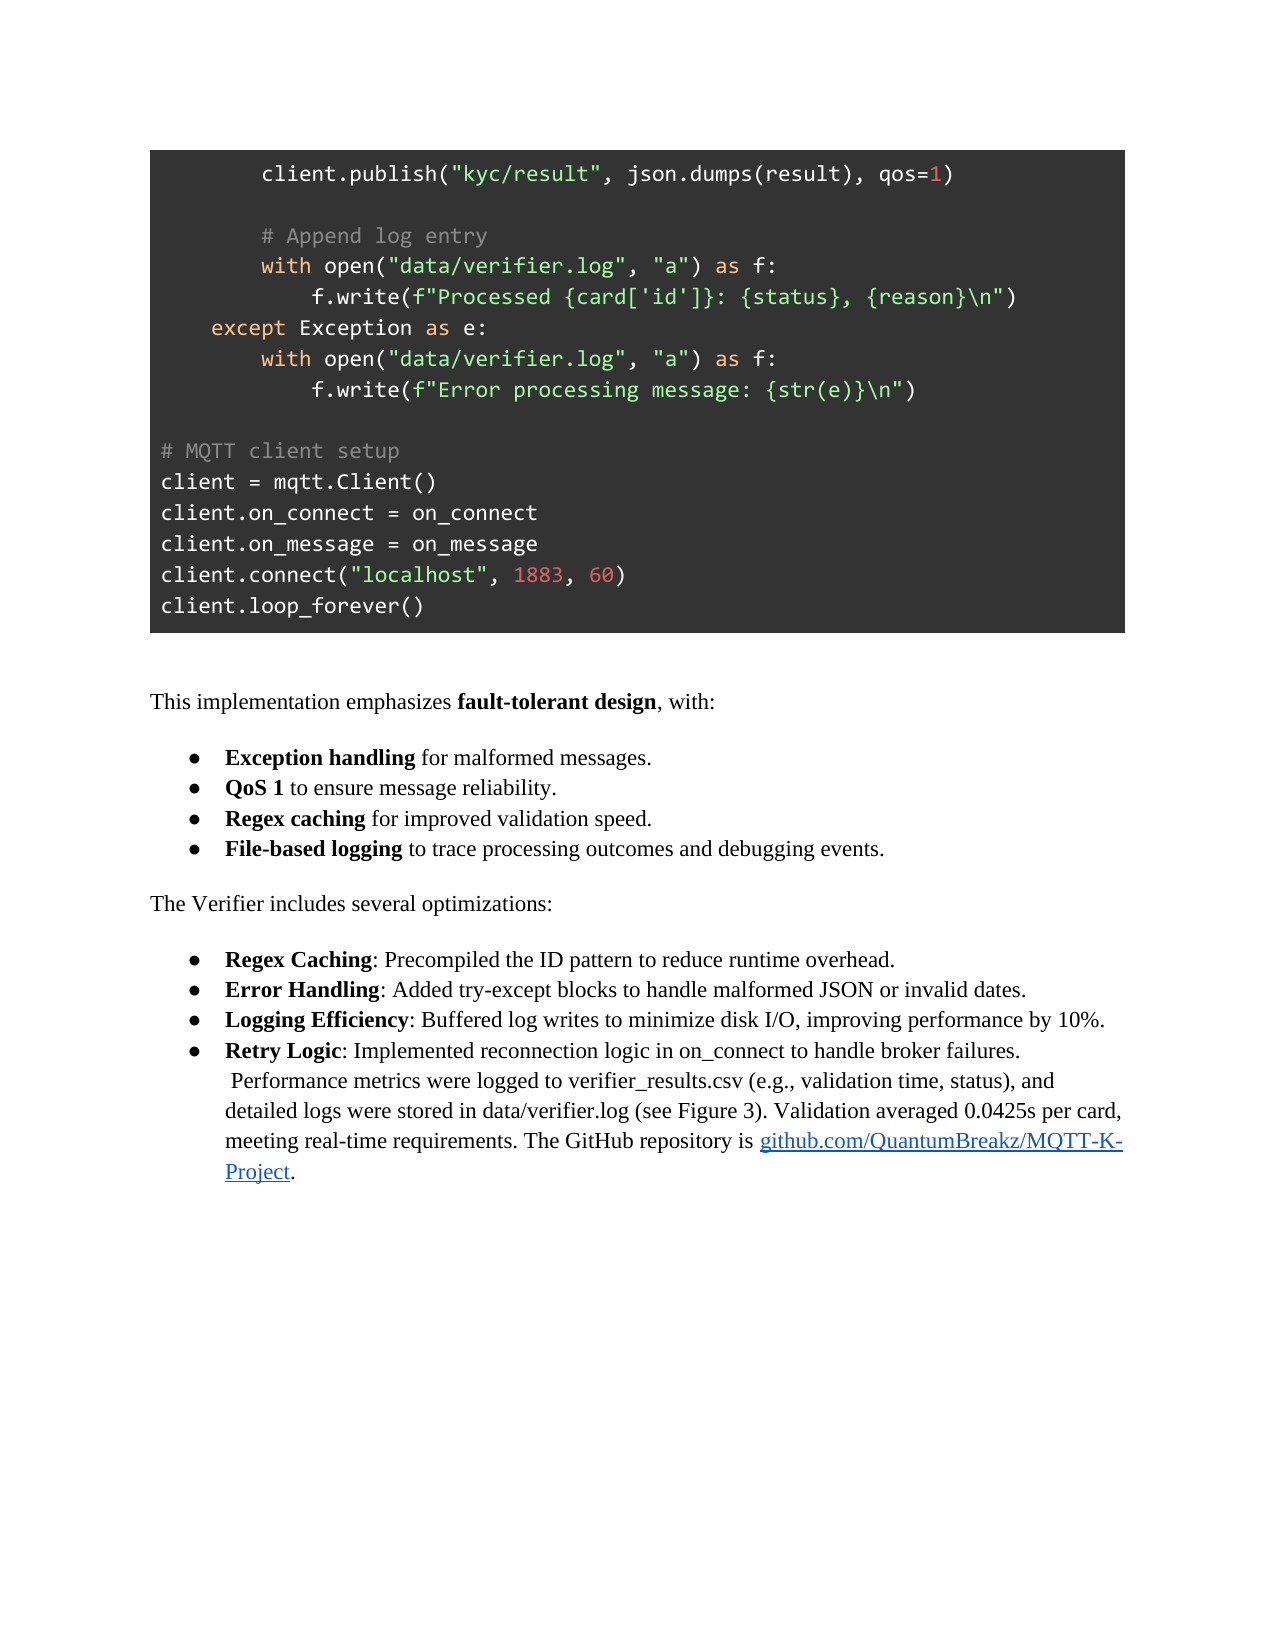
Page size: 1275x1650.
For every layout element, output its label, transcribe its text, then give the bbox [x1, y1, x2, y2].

list Exception handling for malformed messages. [187, 744, 1125, 770]
list Regex caching for improved validation speed. [187, 804, 1125, 831]
list Retry Logic: Implemented reconnection logic in on_connect to handle broker failures. Performance metrics were logged to verifier_results.csv (e.g., validation time, status), and detailed logs were stored in data/verifier.log (see Figure 3). Validation averaged 0.0425s per card, meeting real-time requirements. The GitHub repository is github.com/QuantumBreakz/MQTT-K-Project. [187, 1037, 1125, 1184]
list Regex Caching: Precompiled the ID pattern to reduce runtime overhead. [187, 946, 1125, 972]
list Logging Efficiency: Buffered log writes to minimize disk I/O, improving performance by 10%. [187, 1006, 1125, 1033]
text The Verifier includes several optimizations: [150, 890, 1125, 917]
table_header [150, 150, 1125, 633]
list QoS 1 to ensure message reliability. [187, 774, 1125, 801]
list File-based logging to trace processing outcomes and debugging events. [187, 835, 1125, 861]
list Error Handling: Added try-except blocks to handle malformed JSON or invalid dates. [187, 976, 1125, 1002]
text This implementation emphasizes fault-tolerant design, with: [150, 688, 1125, 715]
